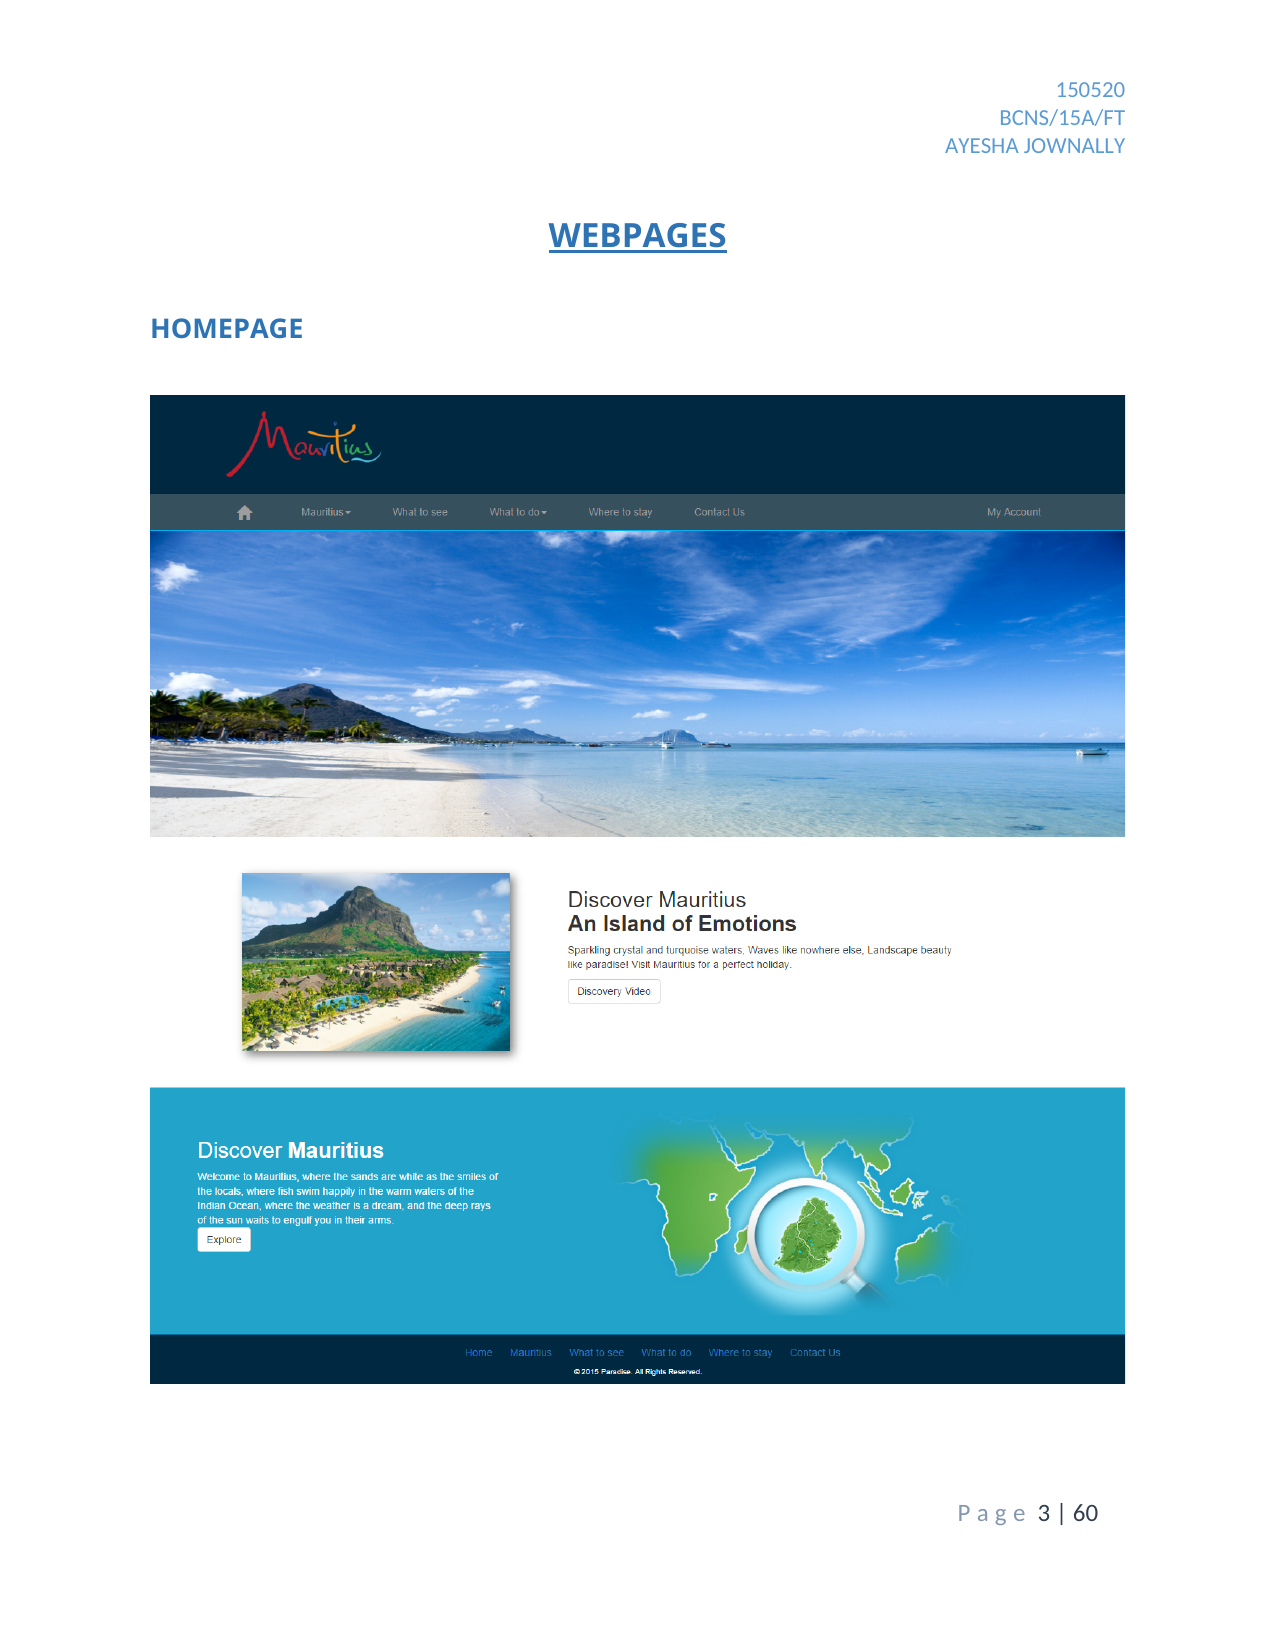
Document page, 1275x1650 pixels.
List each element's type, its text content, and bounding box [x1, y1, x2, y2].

subtitle HOMEPAGE [150, 309, 1125, 346]
picture [150, 1336, 1125, 1384]
picture [150, 532, 1125, 1333]
subtitle WEBPAGES [150, 212, 1125, 257]
picture [150, 395, 1125, 529]
